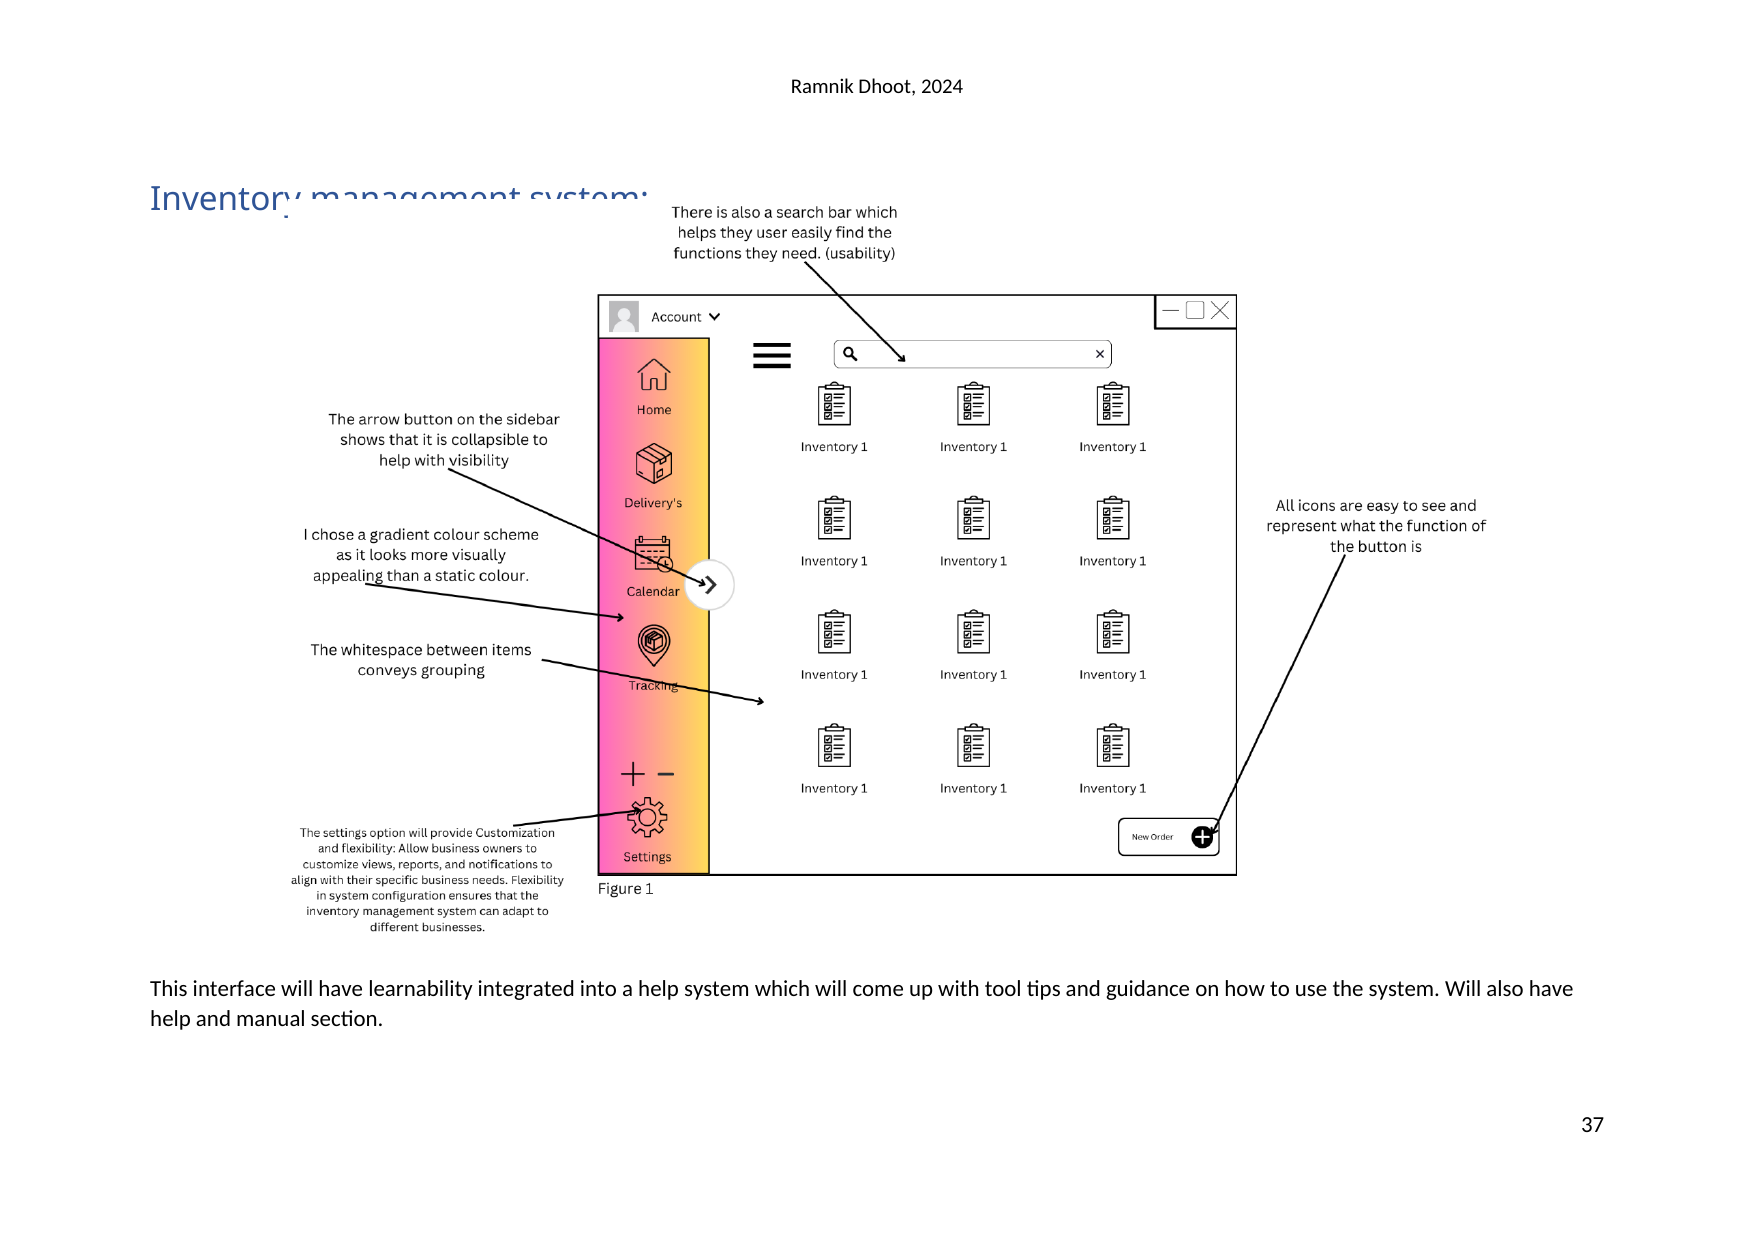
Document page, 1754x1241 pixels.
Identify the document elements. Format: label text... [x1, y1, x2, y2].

subtitle Inventory management system: [150, 175, 1604, 220]
picture [287, 199, 1500, 936]
text This interface will have learnability integrated into a help system which will come up with tool tips and guidance on how to use the system. Will also have help and manual section. [150, 974, 1604, 1032]
